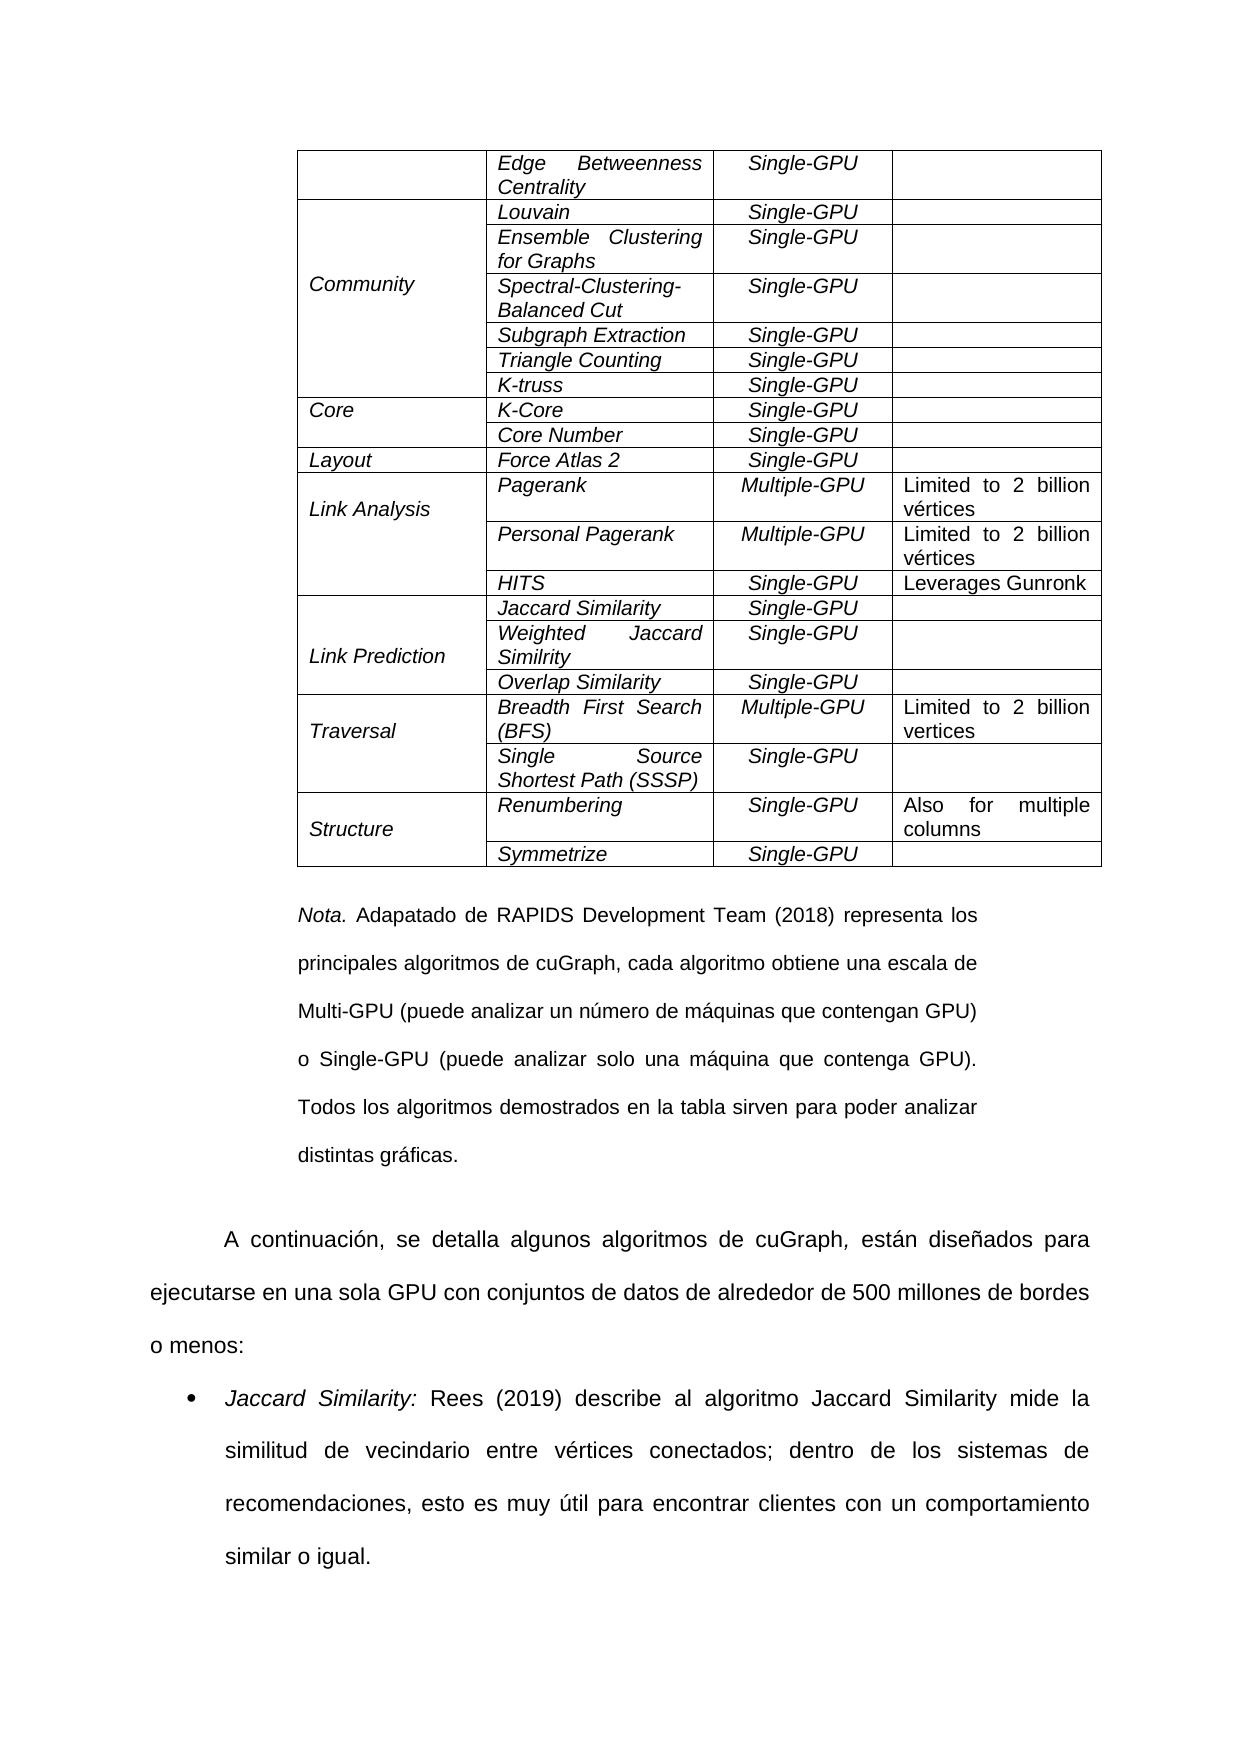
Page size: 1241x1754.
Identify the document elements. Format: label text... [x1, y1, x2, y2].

text A continuación, se detalla algunos algoritmos de cuGraph, están diseñados para ejecutarse en una sola GPU con conjuntos de datos de alrededor de 500 millones de bordes o menos: [150, 1226, 1090, 1358]
table_cell [893, 225, 1101, 273]
table_cell Multiple-GPU [714, 522, 892, 570]
table_cell Single-GPU [714, 151, 892, 199]
table_cell Jaccard Similarity [487, 596, 713, 620]
table_cell [893, 744, 1101, 792]
table_cell Single-GPU [714, 225, 892, 273]
table_cell Force Atlas 2 [487, 448, 713, 472]
table_cell Traversal [298, 695, 486, 792]
table_cell Pagerank [487, 473, 713, 521]
table_cell Single-GPU [714, 274, 892, 322]
table_cell Single-GPU [714, 448, 892, 472]
table_cell Single-GPU [714, 423, 892, 447]
table_cell Ensemble Clustering for Graphs [487, 225, 713, 273]
table_cell Triangle Counting [487, 348, 713, 372]
table_cell Single-GPU [714, 793, 892, 841]
table_cell Breadth First Search (BFS) [487, 695, 713, 743]
table_cell Symmetrize [487, 842, 713, 866]
table_cell Limited to 2 billion vértices [893, 522, 1101, 570]
table_cell Single-GPU [714, 200, 892, 224]
table_cell [893, 448, 1101, 472]
table_cell Weighted Jaccard Similrity [487, 621, 713, 669]
table_cell Single-GPU [714, 621, 892, 669]
table_cell Community [298, 200, 486, 397]
table_cell K-Core [487, 398, 713, 422]
table_cell Structure [298, 793, 486, 866]
table_cell [893, 621, 1101, 669]
table_cell Layout [298, 448, 486, 472]
table_cell Single-GPU [714, 744, 892, 792]
table_cell Single Source Shortest Path (SSSP) [487, 744, 713, 792]
table_cell HITS [487, 571, 713, 595]
table_cell Single-GPU [714, 373, 892, 397]
table_cell Single-GPU [714, 842, 892, 866]
table_cell Louvain [487, 200, 713, 224]
table_cell Single-GPU [714, 398, 892, 422]
table_cell Single-GPU [714, 323, 892, 347]
table_cell Limited to 2 billion vertices [893, 695, 1101, 743]
table_cell K-truss [487, 373, 713, 397]
table_cell [893, 398, 1101, 422]
table_cell Single-GPU [714, 670, 892, 694]
list Jaccard Similarity: Rees (2019) describe al algoritmo Jaccard Similarity mide la similitud de vecindario entre vértices conectados; dentro de los sistemas de recomendaciones, esto es muy útil para encontrar clientes con un comportamiento similar o igual. [187, 1384, 1090, 1569]
table_cell [893, 151, 1101, 199]
table_cell Multiple-GPU [714, 695, 892, 743]
table_cell [893, 670, 1101, 694]
table_cell [893, 200, 1101, 224]
table_cell Single-GPU [714, 571, 892, 595]
table_cell Core [298, 398, 486, 447]
table_cell Core Number [487, 423, 713, 447]
table_cell Personal Pagerank [487, 522, 713, 570]
table_cell Spectral-Clustering-Balanced Cut [487, 274, 713, 322]
table_cell Renumbering [487, 793, 713, 841]
table_cell Overlap Similarity [487, 670, 713, 694]
table_cell [893, 323, 1101, 347]
text Nota. Adapatado de RAPIDS Development Team (2018) representa los principales algoritmos de cuGraph, cada algoritmo obtiene una escala de Multi-GPU (puede analizar un número de máquinas que contengan GPU) o Single-GPU (puede analizar solo una máquina que contenga GPU). Todos los algoritmos demostrados en la tabla sirven para poder analizar distintas gráficas. [298, 903, 978, 1166]
table_cell [893, 596, 1101, 620]
table_cell Limited to 2 billion vértices [893, 473, 1101, 521]
table_cell Single-GPU [714, 596, 892, 620]
table_cell Single-GPU [714, 348, 892, 372]
table_cell [893, 373, 1101, 397]
table_cell [893, 423, 1101, 447]
table_cell [893, 348, 1101, 372]
table_cell Leverages Gunronk [893, 571, 1101, 595]
table_cell Multiple-GPU [714, 473, 892, 521]
table_cell [893, 842, 1101, 866]
table_cell Edge Betweenness Centrality [487, 151, 713, 199]
table_cell Link Prediction [298, 596, 486, 694]
table_cell [893, 274, 1101, 322]
table_cell Subgraph Extraction [487, 323, 713, 347]
table_cell Also for multiple columns [893, 793, 1101, 841]
table_cell Link Analysis [298, 473, 486, 595]
